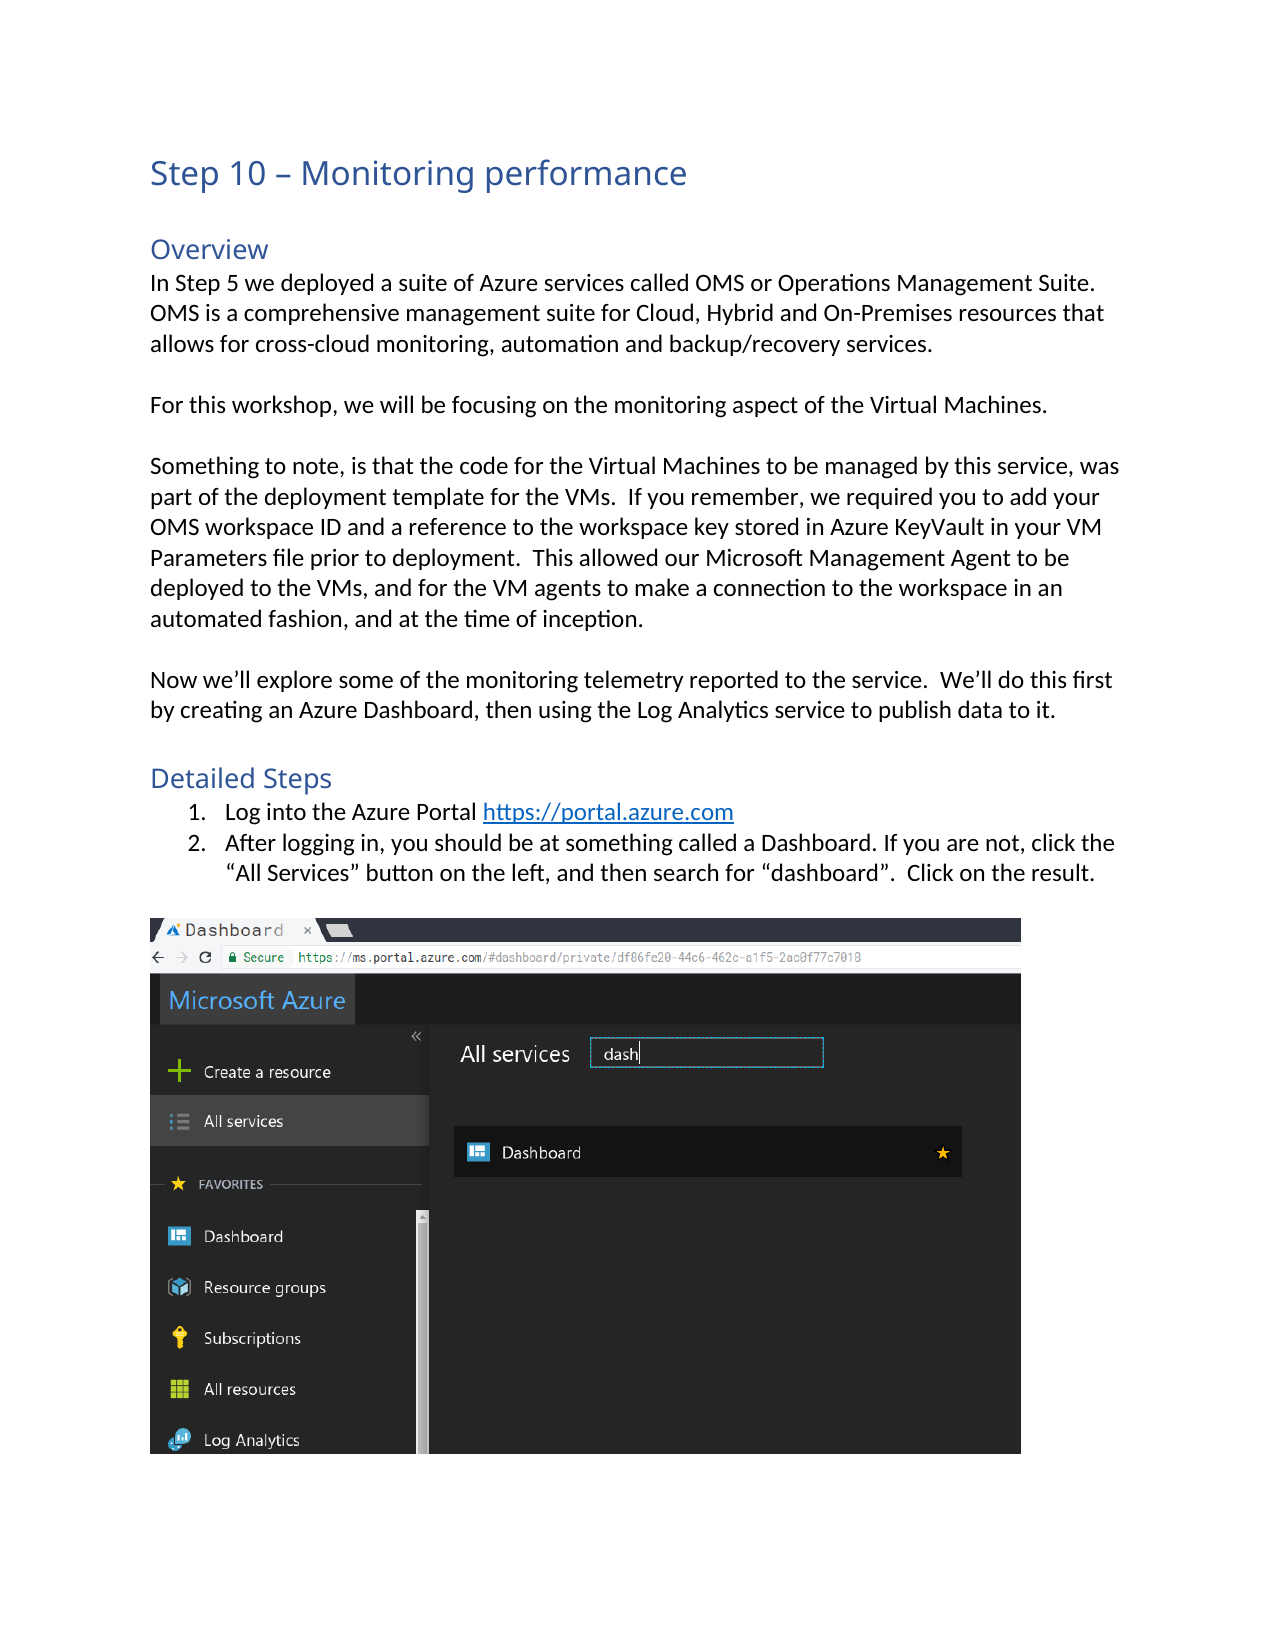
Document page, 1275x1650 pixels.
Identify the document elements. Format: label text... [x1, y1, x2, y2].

list Log into the Azure Portal https://portal.azure.com [187, 796, 1125, 827]
text In Step 5 we deployed a suite of Azure services called OMS or Operations Management Suite. OMS is a comprehensive management suite for Cloud, Hybrid and On-Premises resources that allows for cross-cloud monitoring, automation and backup/recovery services. For this workshop, we will be focusing on the monitoring aspect of the Virtual Machines. Something to note, is that the code for the Virtual Machines to be managed by this service, was part of the deployment template for the VMs. If you remember, we required you to add your OMS workspace ID and a reference to the workspace key stored in Azure KeyVault in your VM Parameters file prior to deployment. This allowed our Microsoft Management Agent to be deployed to the VMs, and for the VM agents to make a connection to the workspace in an automated fashion, and at the time of inception. Now we’ll explore some of the monitoring telemetry reported to the service. We’ll do this first by creating an Azure Dashboard, then using the Log Analytics service to publish data to it. [150, 267, 1125, 725]
subtitle Detailed Steps [150, 759, 1125, 796]
list After logging in, you should be at something called a Dashboard. If you are not, click the “All Services” button on the left, and then search for “dashboard”. Click on the result. [187, 827, 1125, 888]
subtitle Step 10 – Monitoring performance [150, 150, 1125, 195]
picture [150, 918, 1021, 1454]
subtitle Overview [150, 230, 1125, 267]
